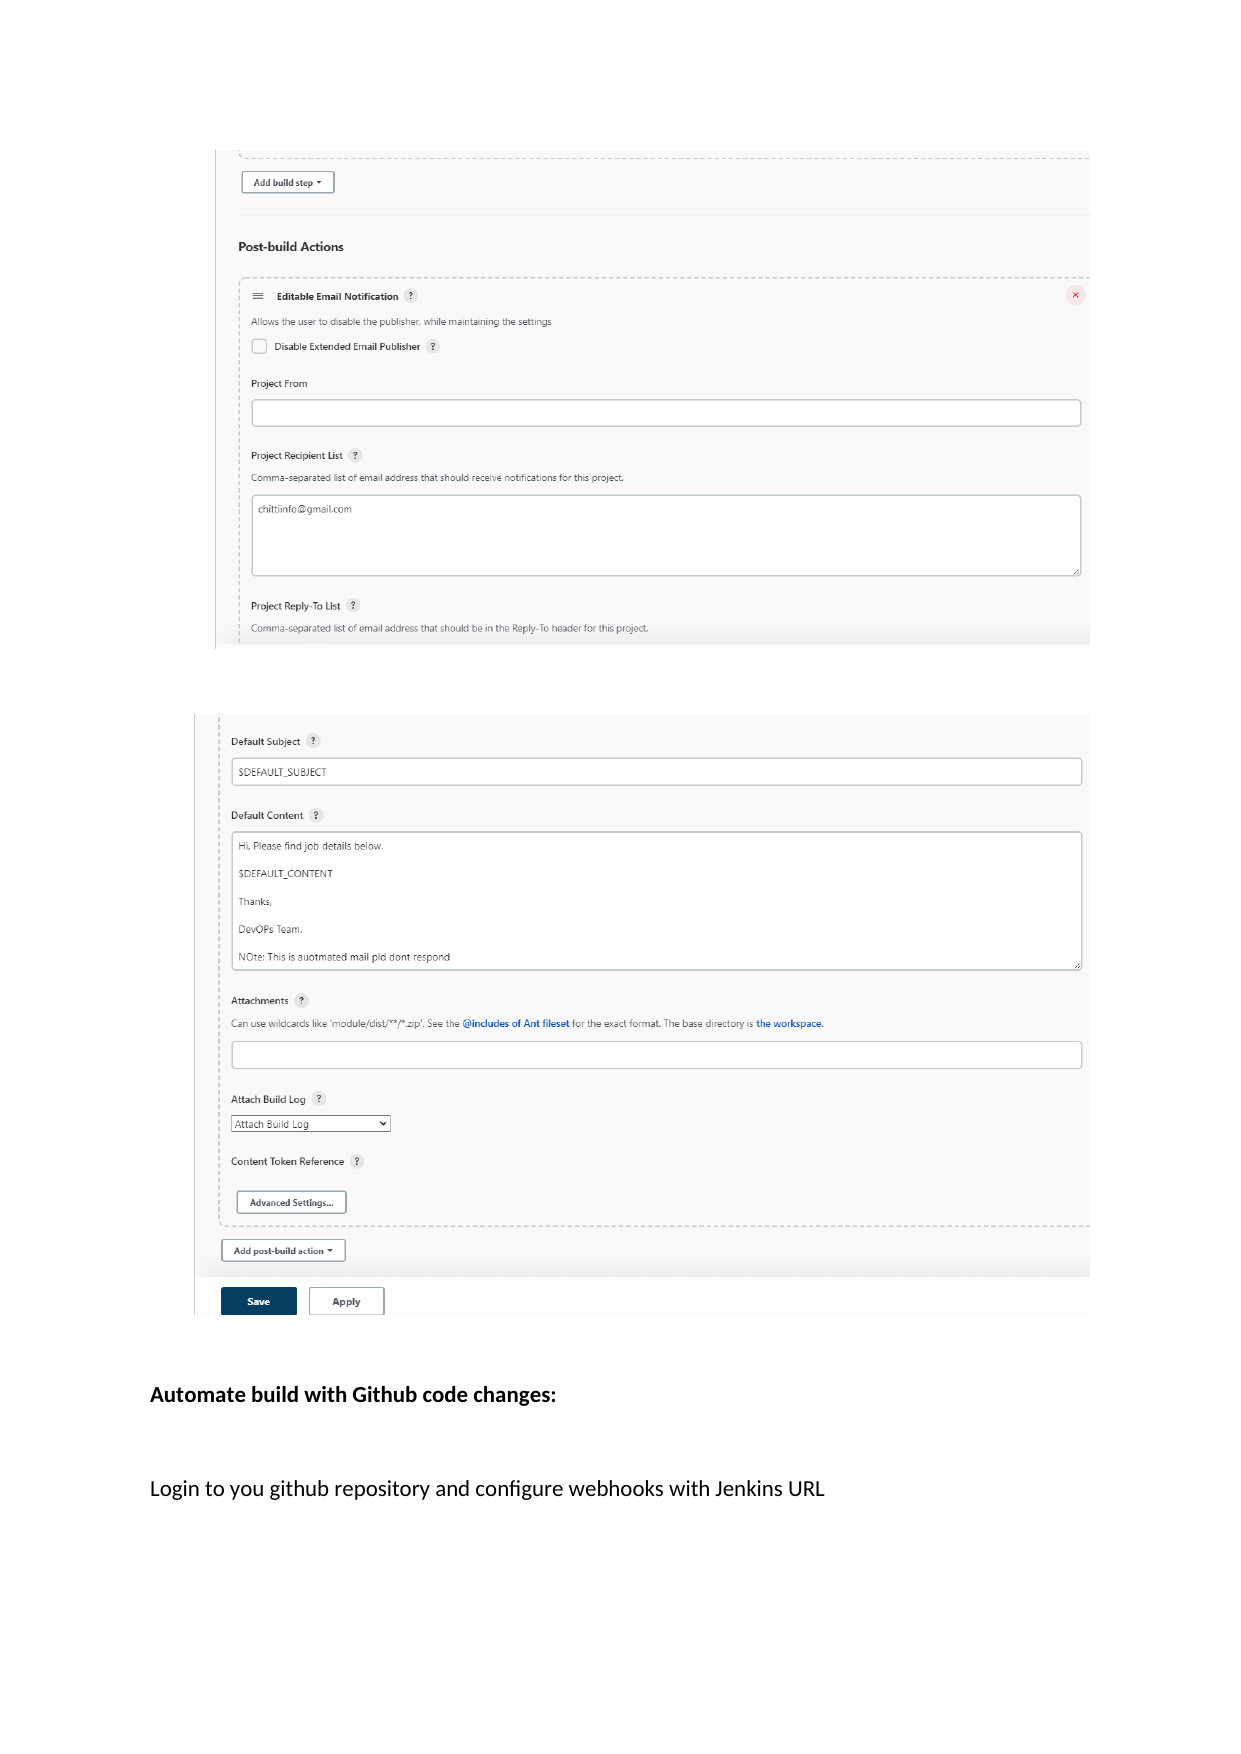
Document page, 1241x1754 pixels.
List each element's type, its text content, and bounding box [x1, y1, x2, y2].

picture [150, 150, 1091, 649]
text Automate build with Github code changes: [150, 1380, 1090, 1408]
text Login to you github repository and configure webhooks with Jenkins URL [150, 1474, 1090, 1502]
picture [150, 714, 1091, 1315]
